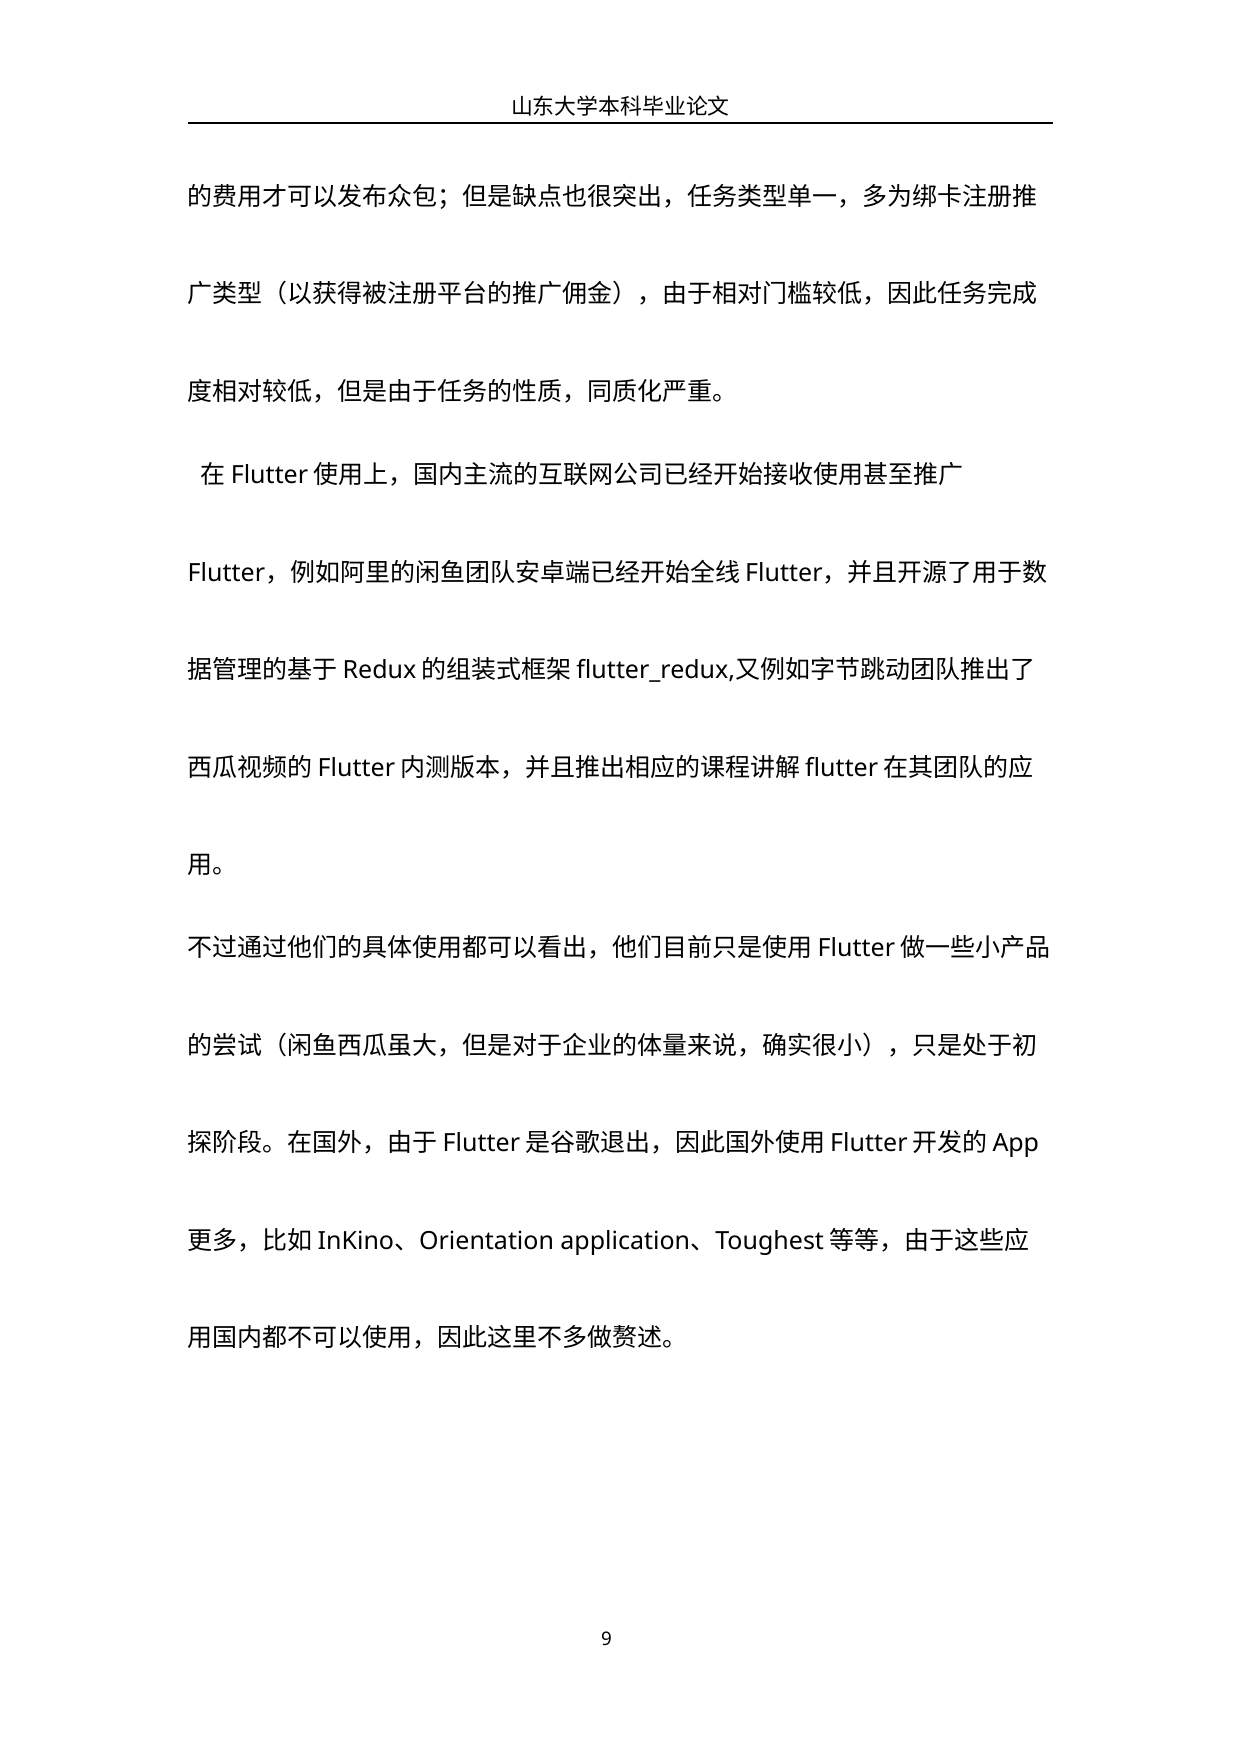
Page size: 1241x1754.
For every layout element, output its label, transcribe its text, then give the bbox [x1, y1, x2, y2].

text 不过通过他们的具体使用都可以看出，他们目前只是使用Flutter做一些小产品的尝试（闲鱼西瓜虽大，但是对于企业的体量来说，确实很小），只是处于初探阶段。在国外，由于Flutter是谷歌退出，因此国外使用Flutter开发的App更多，比如InKino、Orientation application、Toughest等等，由于这些应用国内都不可以使用，因此这里不多做赘述。 [187, 913, 1053, 1368]
text 在Flutter使用上，国内主流的互联网公司已经开始接收使用甚至推广Flutter，例如阿里的闲鱼团队安卓端已经开始全线Flutter，并且开源了用于数据管理的基于Redux的组装式框架flutter_redux,又例如字节跳动团队推出了西瓜视频的Flutter内测版本，并且推出相应的课程讲解flutter在其团队的应用。 [187, 440, 1053, 895]
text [187, 162, 1053, 422]
